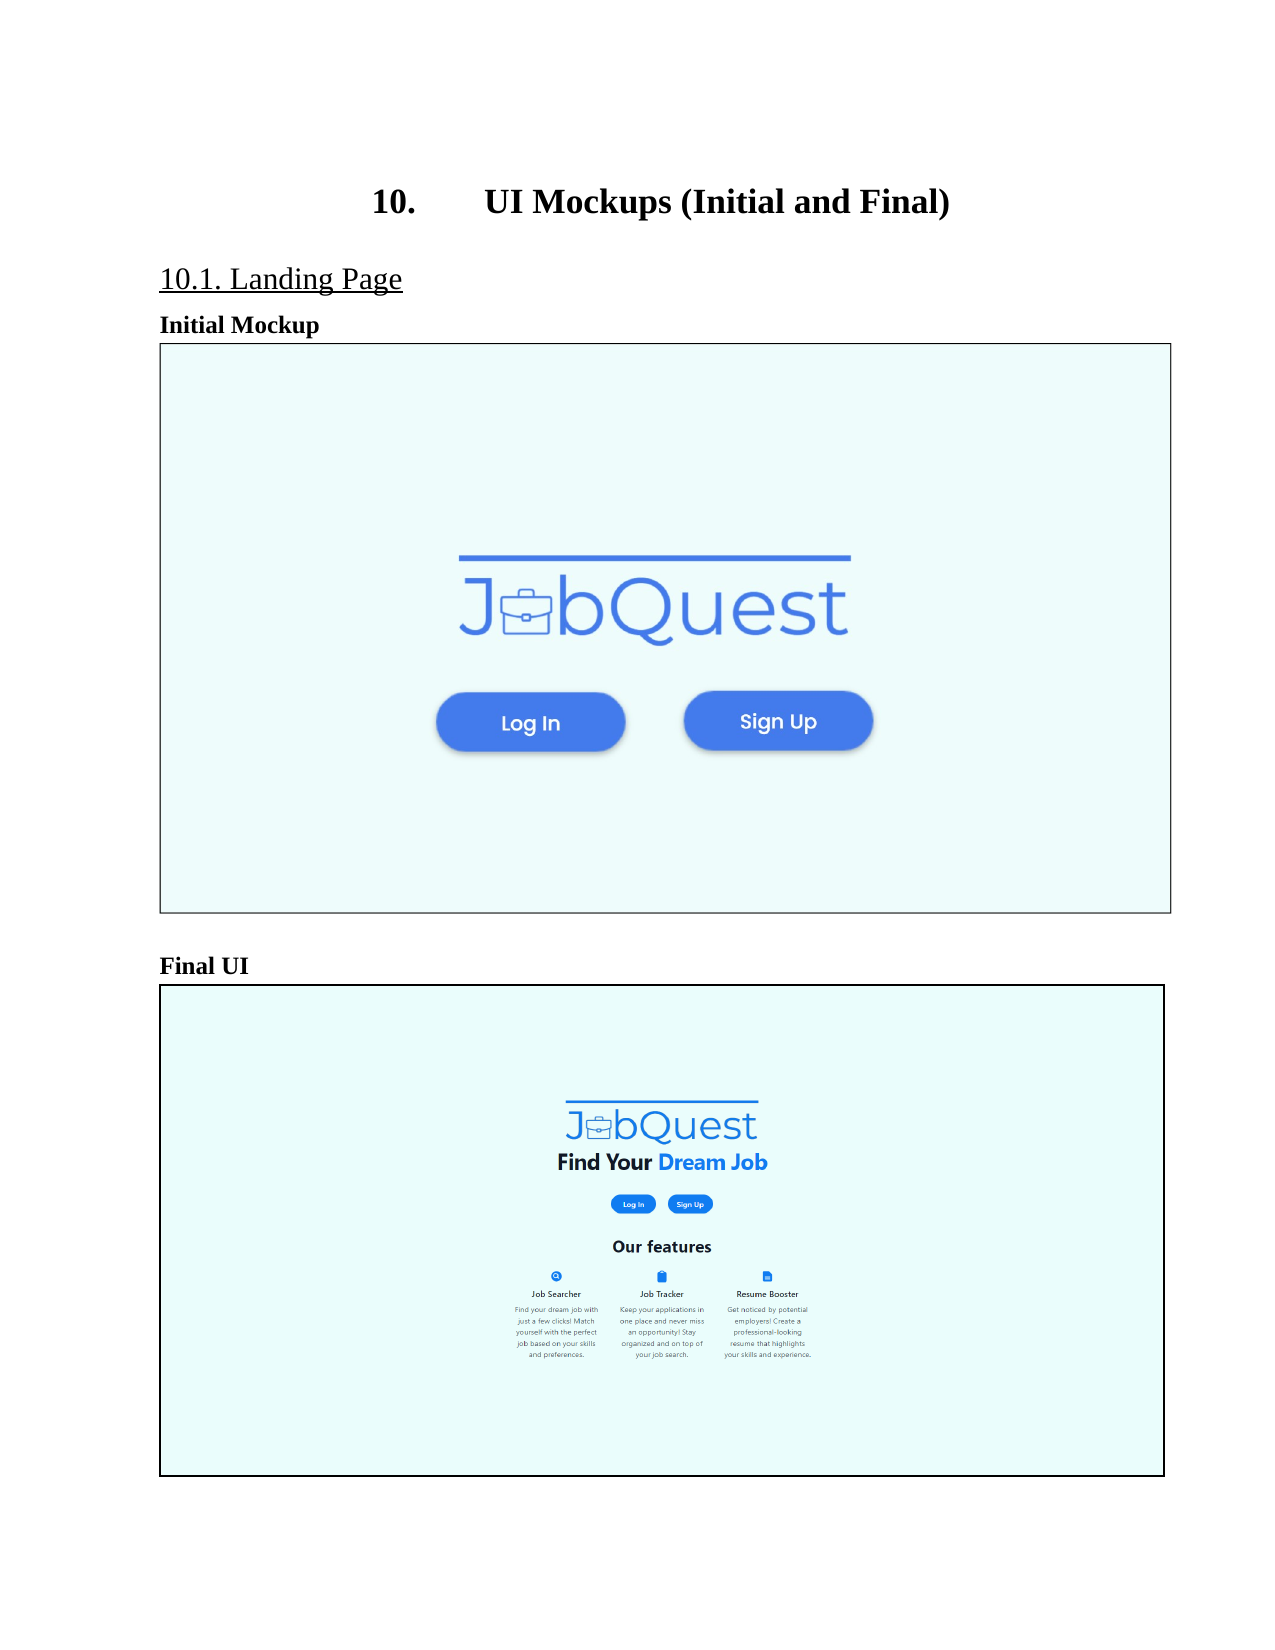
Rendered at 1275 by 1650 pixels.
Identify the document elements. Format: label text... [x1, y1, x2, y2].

picture [161, 986, 1163, 1475]
subtitle UI Mockups (Initial and Final) [197, 180, 1125, 221]
picture [159, 342, 1172, 914]
text Final UI [159, 951, 1125, 979]
text Initial Mockup [159, 310, 1125, 338]
subtitle 10.1. Landing Page [159, 260, 1125, 296]
